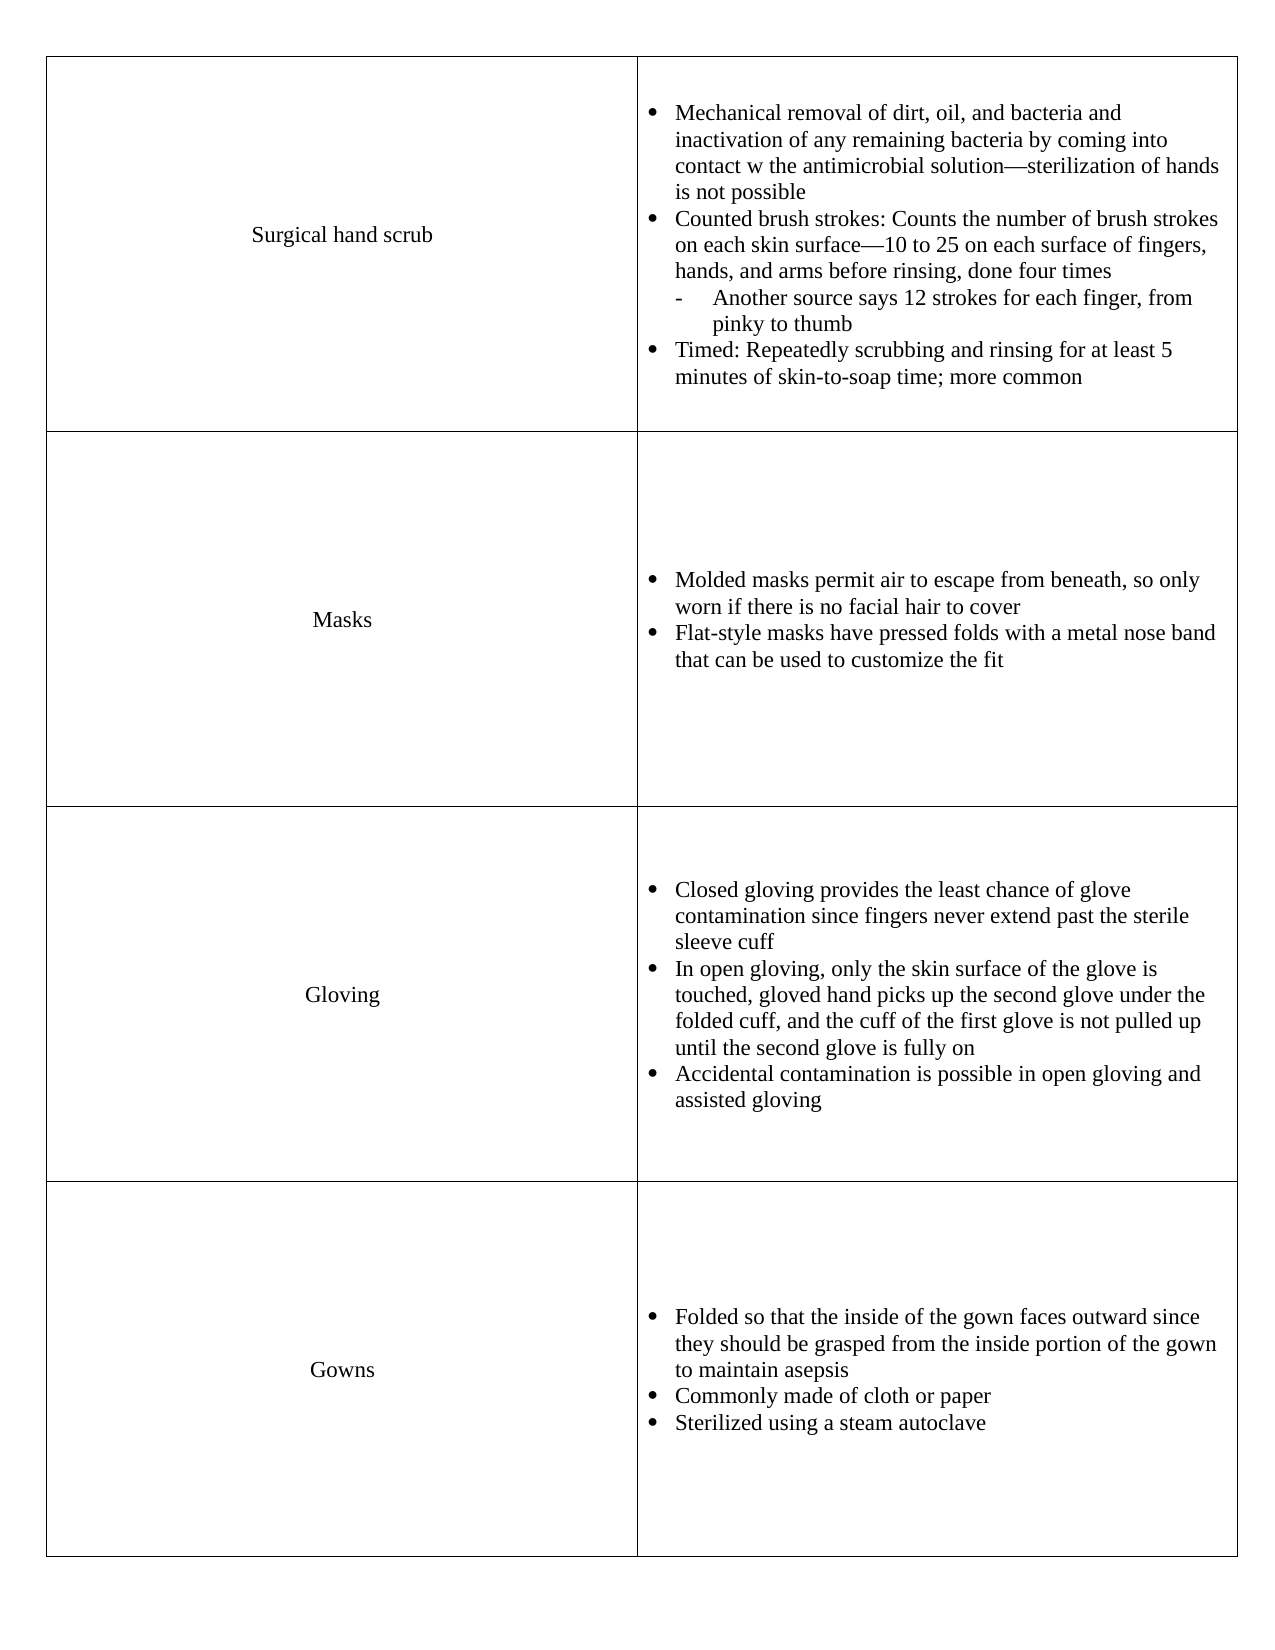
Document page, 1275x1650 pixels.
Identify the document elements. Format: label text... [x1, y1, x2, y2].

table_cell Closed gloving provides the least chance of glove contamination since fingers never extend past the sterile sleeve cuff In open gloving, only the skin surface of the glove is touched, gloved hand picks up the second glove under the folded cuff, and the cuff of the first glove is not pulled up until the second glove is fully on Accidental contamination is possible in open gloving and assisted gloving [638, 807, 1237, 1181]
table_cell Surgical hand scrub [47, 57, 637, 431]
table_cell Molded masks permit air to escape from beneath, so only worn if there is no facial hair to cover Flat-style masks have pressed folds with a metal nose band that can be used to customize the fit [638, 432, 1237, 806]
table_cell Gowns [47, 1182, 637, 1556]
table_cell Masks [47, 432, 637, 806]
table_cell Gloving [47, 807, 637, 1181]
table_cell Mechanical removal of dirt, oil, and bacteria and inactivation of any remaining bacteria by coming into contact w the antimicrobial solution—sterilization of hands is not possible Counted brush strokes: Counts the number of brush strokes on each skin surface—10 to 25 on each surface of fingers, hands, and arms before rinsing, done four times Another source says 12 strokes for each finger, from pinky to thumb Timed: Repeatedly scrubbing and rinsing for at least 5 minutes of skin-to-soap time; more common [638, 57, 1237, 431]
table_cell Folded so that the inside of the gown faces outward since they should be grasped from the inside portion of the gown to maintain asepsis Commonly made of cloth or paper Sterilized using a steam autoclave [638, 1182, 1237, 1556]
